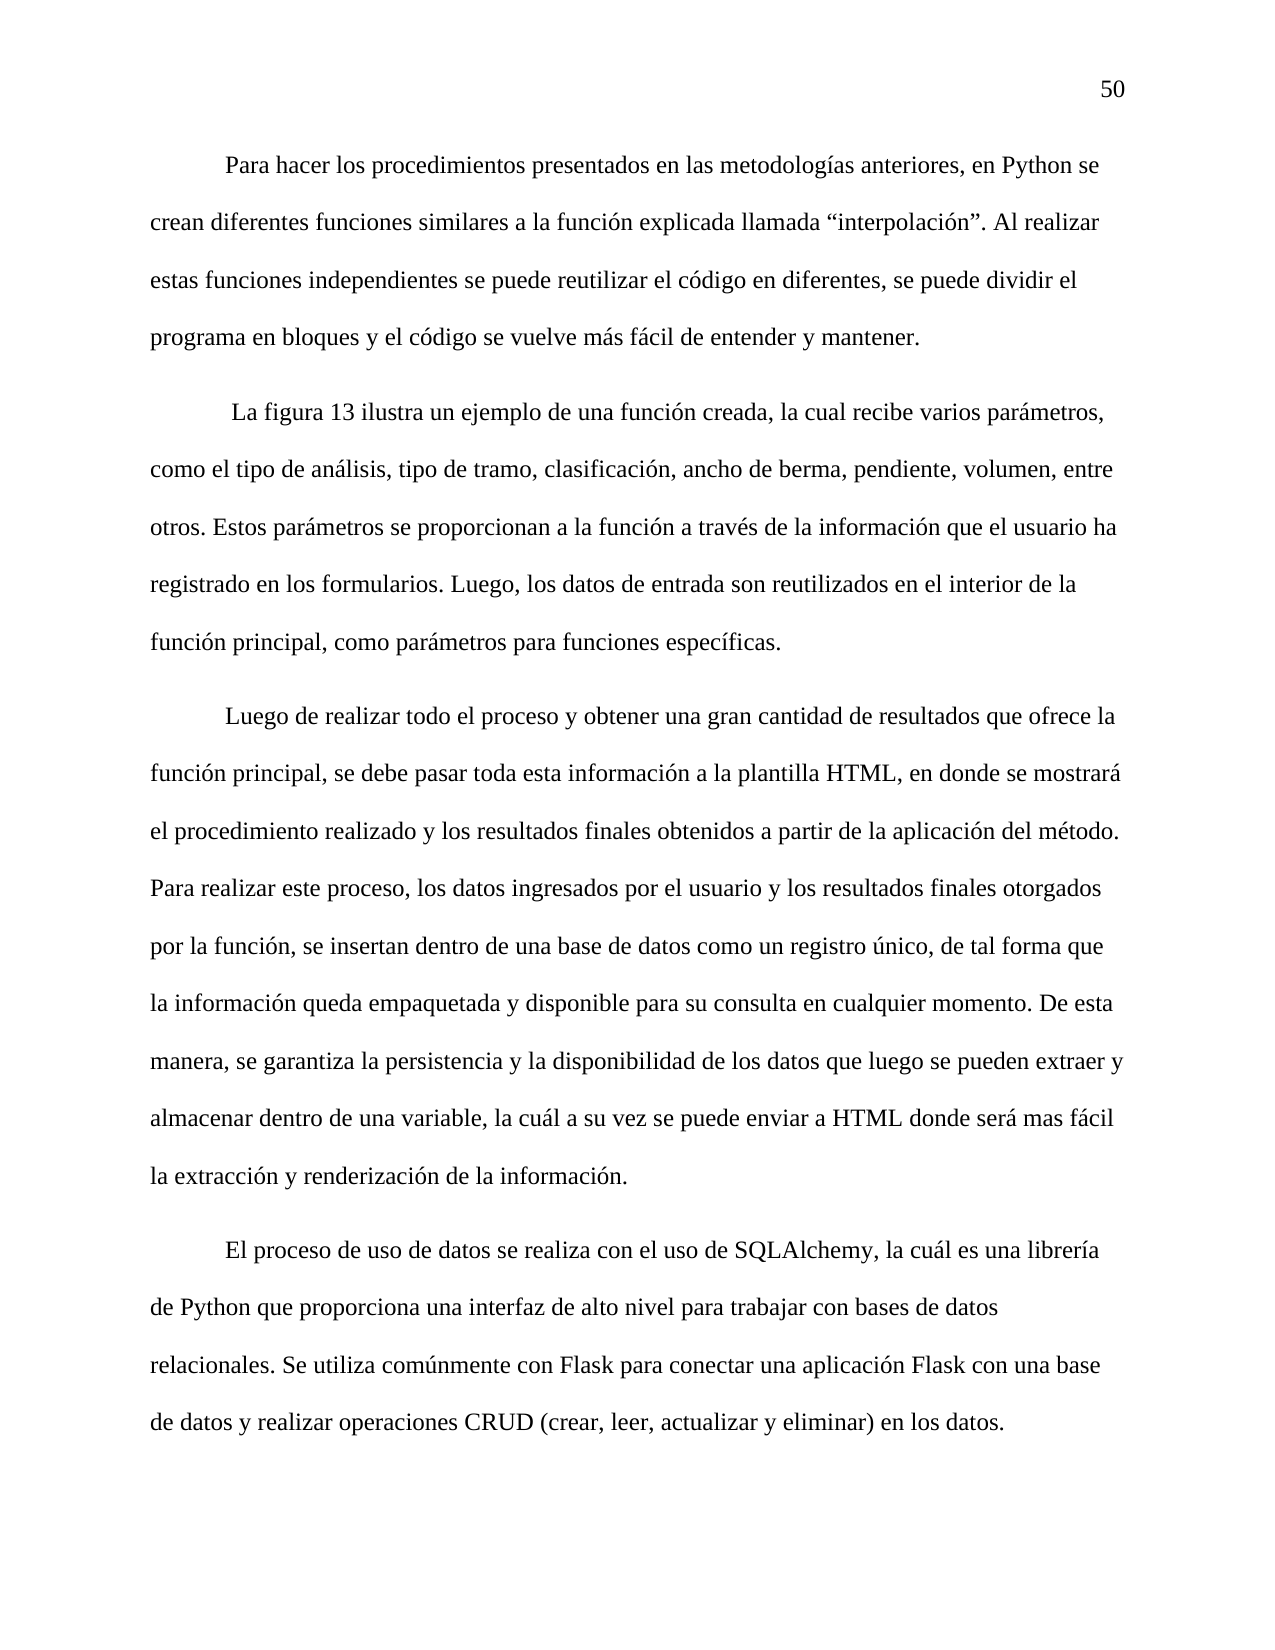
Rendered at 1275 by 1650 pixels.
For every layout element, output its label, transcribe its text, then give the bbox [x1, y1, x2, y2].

text Para hacer los procedimientos presentados en las metodologías anteriores, en Python se crean diferentes funciones similares a la función explicada llamada “interpolación”. Al realizar estas funciones independientes se puede reutilizar el código en diferentes, se puede dividir el programa en bloques y el código se vuelve más fácil de entender y mantener. [150, 150, 1125, 351]
text Luego de realizar todo el proceso y obtener una gran cantidad de resultados que ofrece la función principal, se debe pasar toda esta información a la plantilla HTML, en donde se mostrará el procedimiento realizado y los resultados finales obtenidos a partir de la aplicación del método. Para realizar este proceso, los datos ingresados por el usuario y los resultados finales otorgados por la función, se insertan dentro de una base de datos como un registro único, de tal forma que la información queda empaquetada y disponible para su consulta en cualquier momento. De esta manera, se garantiza la persistencia y la disponibilidad de los datos que luego se pueden extraer y almacenar dentro de una variable, la cuál a su vez se puede enviar a HTML donde será mas fácil la extracción y renderización de la información. [150, 701, 1125, 1189]
text La figura 13 ilustra un ejemplo de una función creada, la cual recibe varios parámetros, como el tipo de análisis, tipo de tramo, clasificación, ancho de berma, pendiente, volumen, entre otros. Estos parámetros se proporcionan a la función a través de la información que el usuario ha registrado en los formularios. Luego, los datos de entrada son reutilizados en el interior de la función principal, como parámetros para funciones específicas. [150, 397, 1125, 655]
text El proceso de uso de datos se realiza con el uso de SQLAlchemy, la cuál es una librería de Python que proporciona una interfaz de alto nivel para trabajar con bases de datos relacionales. Se utiliza comúnmente con Flask para conectar una aplicación Flask con una base de datos y realizar operaciones CRUD (crear, leer, actualizar y eliminar) en los datos. [150, 1235, 1125, 1436]
